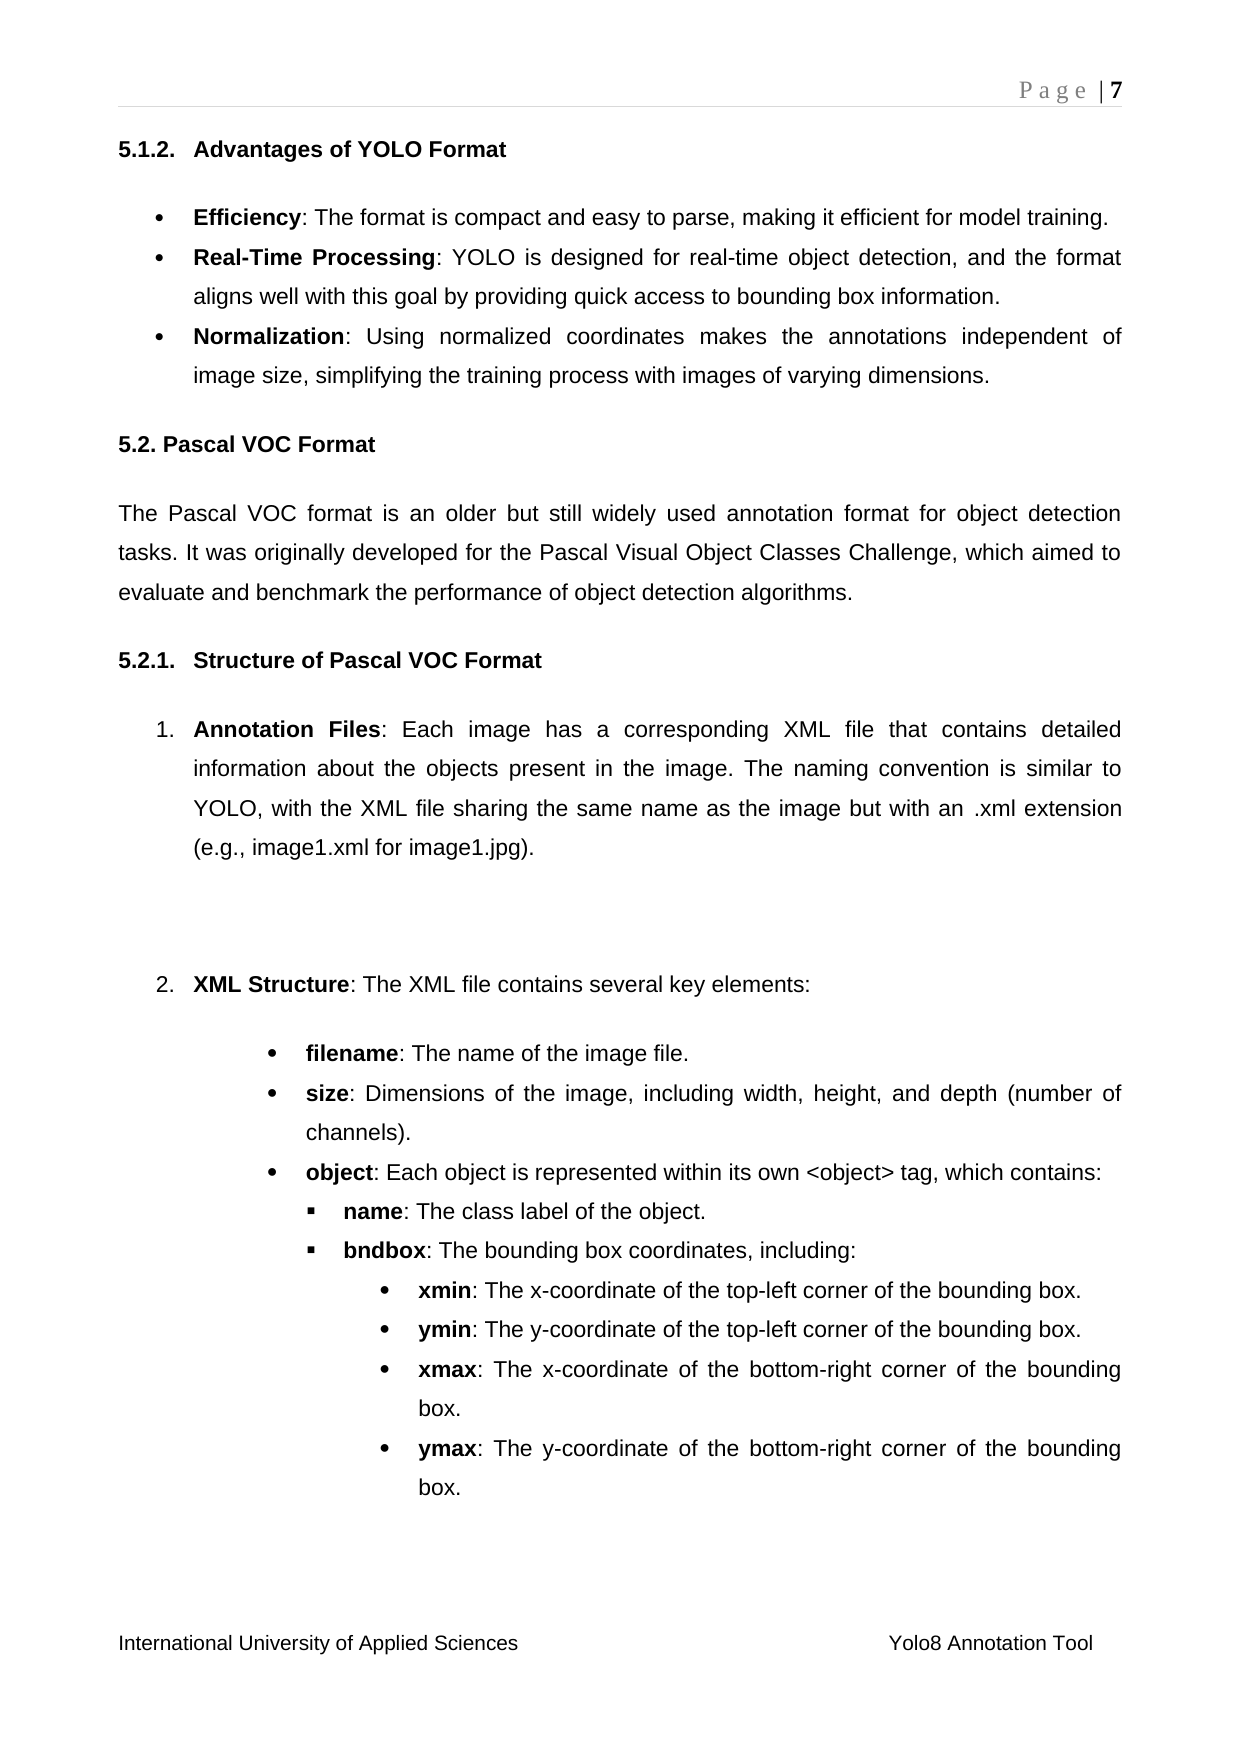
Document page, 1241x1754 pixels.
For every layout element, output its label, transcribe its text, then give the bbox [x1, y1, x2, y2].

list Real-Time Processing: YOLO is designed for real-time object detection, and the format aligns well with this goal by providing quick access to bounding box information. [156, 244, 1122, 309]
list bndbox: The bounding box coordinates, including: [306, 1237, 1122, 1264]
list Annotation Files: Each image has a corresponding XML file that contains detailed information about the objects present in the image. The naming convention is similar to YOLO, with the XML file sharing the same name as the image but with an .xml extension (e.g., image1.xml for image1.jpg). [156, 716, 1122, 861]
list Normalization: Using normalized coordinates makes the annotations independent of image size, simplifying the training process with images of varying dimensions. [156, 323, 1122, 388]
list object: Each object is represented within its own <object> tag, which contains: [268, 1158, 1122, 1185]
list ymin: The y-coordinate of the top-left corner of the bounding box. [381, 1316, 1122, 1343]
list name: The class label of the object. [306, 1198, 1122, 1224]
list Efficiency: The format is compact and easy to parse, making it efficient for model training. [156, 204, 1122, 231]
list XML Structure: The XML file contains several key elements: [156, 971, 1122, 998]
list size: Dimensions of the image, including width, height, and depth (number of channels). [268, 1079, 1122, 1145]
subtitle 5.1.2. Advantages of YOLO Format [118, 136, 1122, 162]
list ymax: The y-coordinate of the bottom-right corner of the bounding box. [381, 1435, 1122, 1501]
list xmin: The x-coordinate of the top-left corner of the bounding box. [381, 1277, 1122, 1303]
list filename: The name of the image file. [268, 1040, 1122, 1066]
subtitle Structure of Pascal VOC Format [118, 647, 1122, 673]
subtitle 5.2. Pascal VOC Format [118, 431, 1122, 457]
text The Pascal VOC format is an older but still widely used annotation format for object detection tasks. It was originally developed for the Pascal Visual Object Classes Challenge, which aimed to evaluate and benchmark the performance of object detection algorithms. [118, 499, 1122, 605]
list xmax: The x-coordinate of the bottom-right corner of the bounding box. [381, 1356, 1122, 1422]
